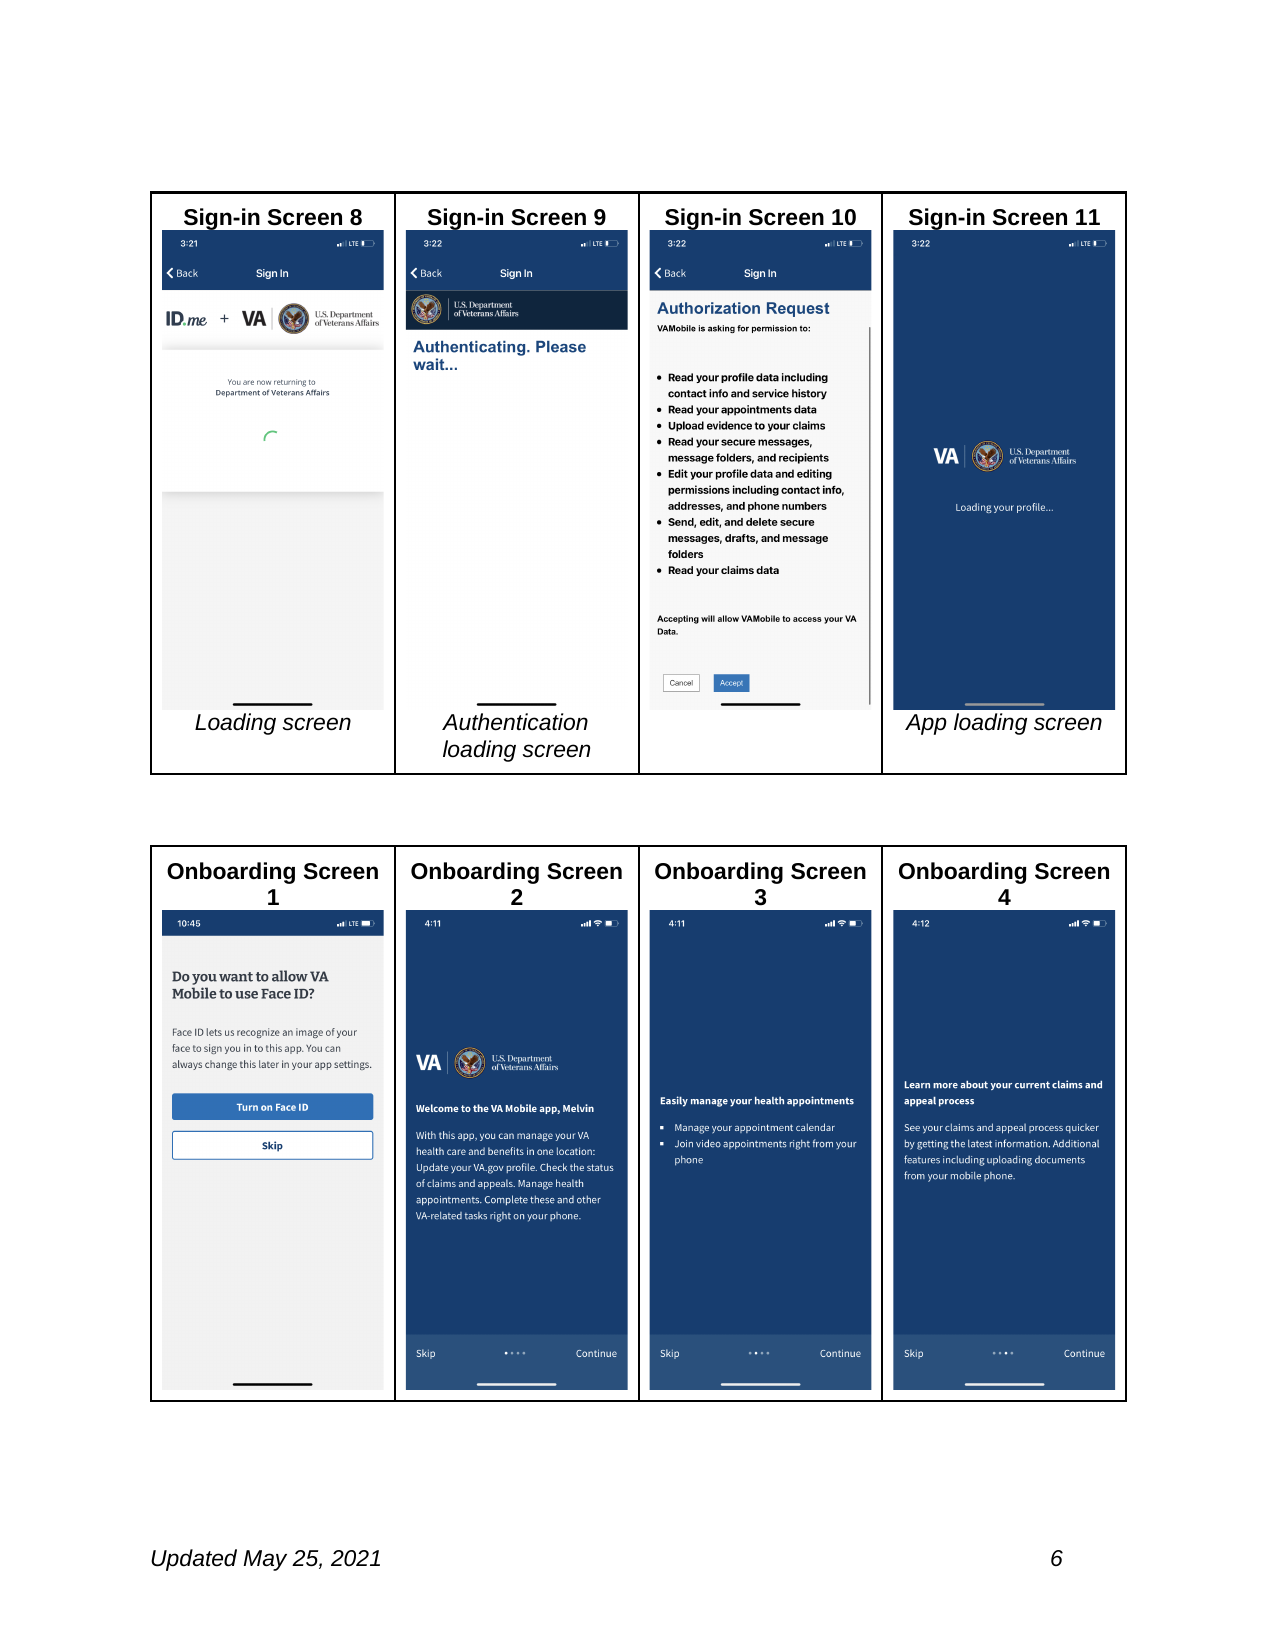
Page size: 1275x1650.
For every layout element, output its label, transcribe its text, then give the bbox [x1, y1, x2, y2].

table_header Sign-in Screen 8 Loading screen [152, 194, 394, 772]
table_header Onboarding Screen 4 [883, 847, 1125, 1400]
picture [649, 230, 872, 710]
picture [162, 230, 384, 710]
table_header Sign-in Screen 10 [640, 194, 881, 772]
picture [893, 910, 1116, 1390]
table_header Onboarding Screen 1 [152, 847, 394, 1400]
picture [405, 910, 628, 1390]
table_header Onboarding Screen 3 [640, 847, 881, 1400]
table_header Onboarding Screen 2 [396, 847, 638, 1400]
table_header Sign-in Screen 11 App loading screen [883, 194, 1125, 772]
picture [649, 910, 872, 1390]
picture [893, 230, 1116, 710]
picture [162, 910, 384, 1390]
table_header Sign-in Screen 9Authentication loading screen [396, 194, 638, 772]
picture [405, 230, 628, 710]
